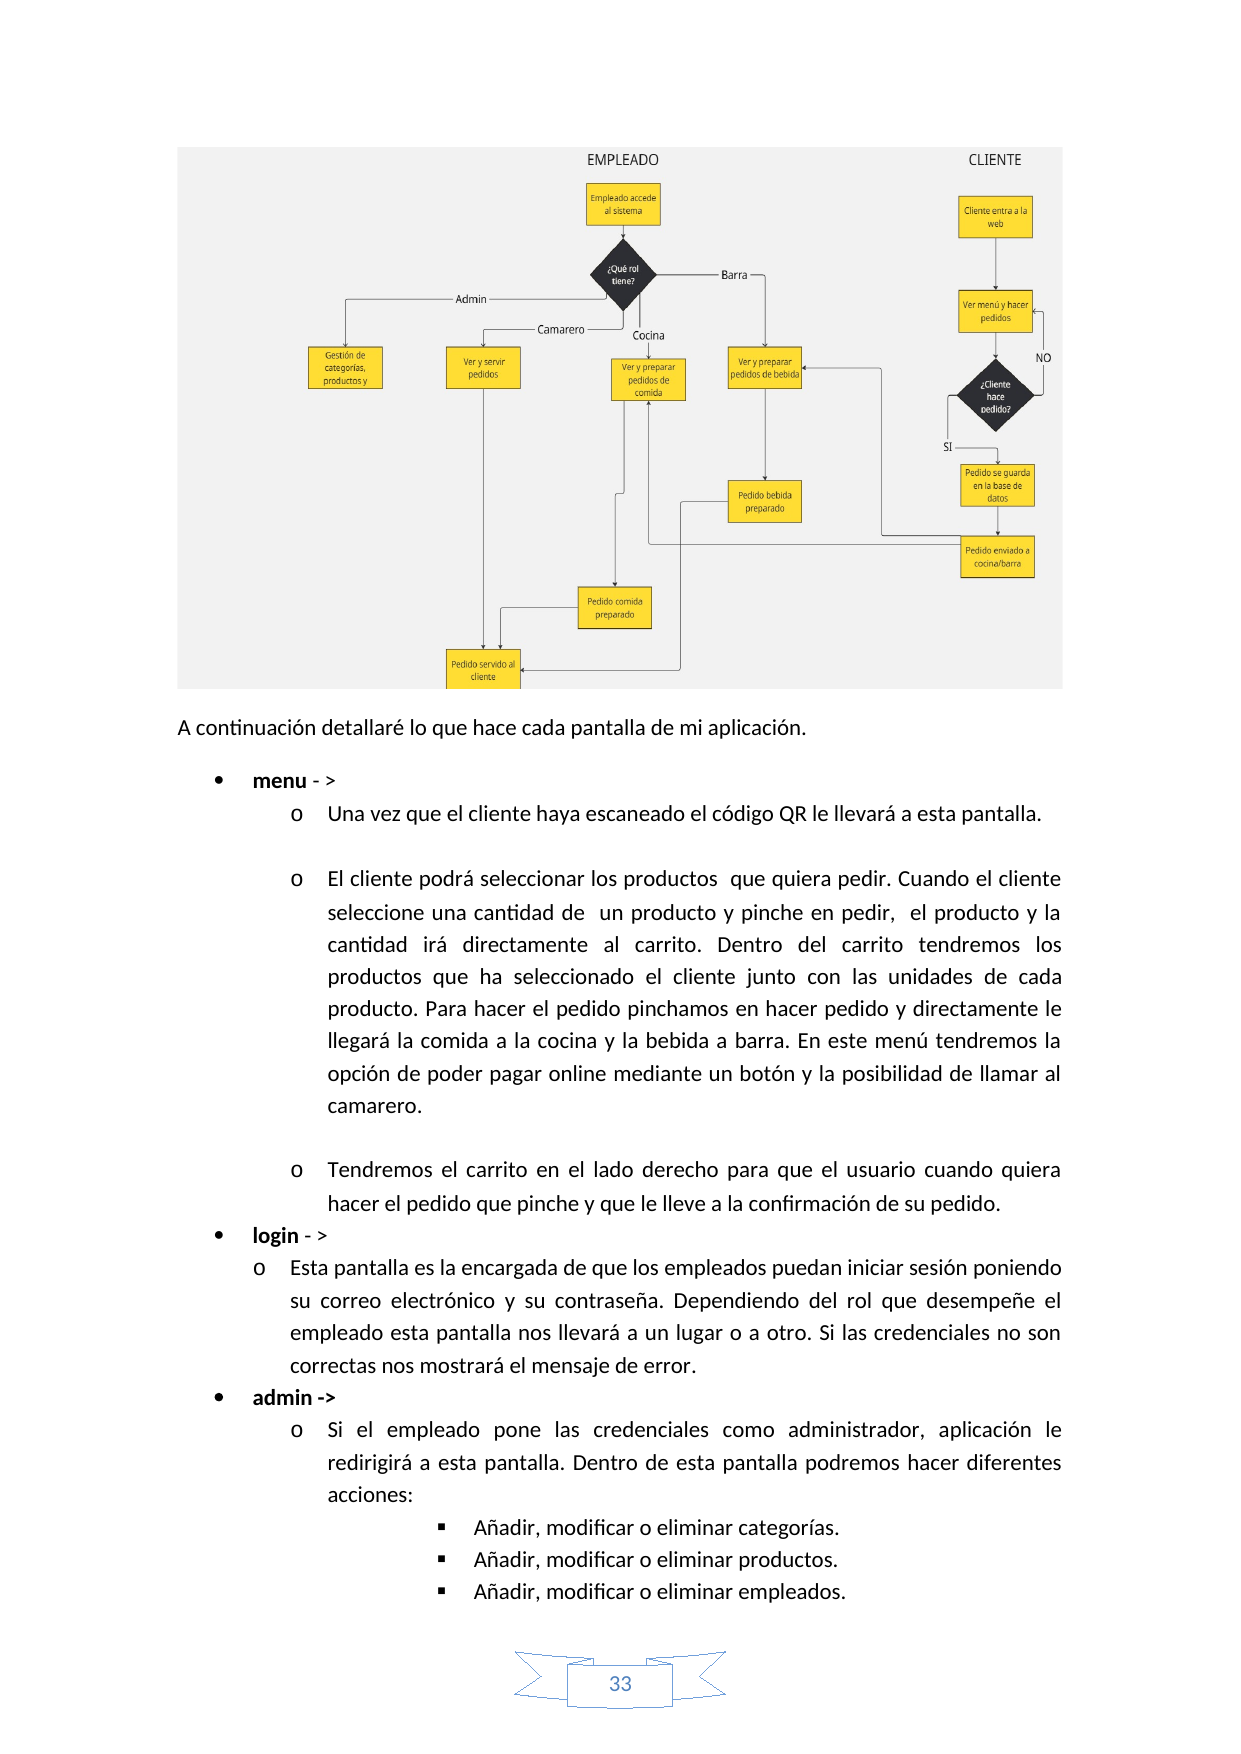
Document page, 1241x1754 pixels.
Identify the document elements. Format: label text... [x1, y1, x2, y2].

list Añadir, modificar o eliminar empleados. [436, 1577, 1063, 1605]
picture [177, 147, 1063, 689]
list Añadir, modificar o eliminar categorías. [436, 1513, 1063, 1541]
list Tendremos el carrito en el lado derecho para que el usuario cuando quiera hacer el pedido que pinche y que le lleve a la confirmación de su pedido. [290, 1155, 1063, 1217]
list login - > [215, 1221, 1063, 1249]
list Esta pantalla es la encargada de que los empleados puedan iniciar sesión poniendo su correo electrónico y su contraseña. Dependiendo del rol que desempeñe el empleado esta pantalla nos llevará a un lugar o a otro. Si las credenciales no son correctas nos mostrará el mensaje de error. [252, 1253, 1063, 1379]
list El cliente podrá seleccionar los productos que quiera pedir. Cuando el cliente seleccione una cantidad de un producto y pinche en pedir, el producto y la cantidad irá directamente al carrito. Dentro del carrito tendremos los productos que ha seleccionado el cliente junto con las unidades de cada producto. Para hacer el pedido pinchamos en hacer pedido y directamente le llegará la comida a la cocina y la bebida a barra. En este menú tendremos la opción de poder pagar online mediante un botón y la posibilidad de llamar al camarero. [290, 864, 1063, 1119]
list Añadir, modificar o eliminar productos. [436, 1545, 1063, 1573]
list menu - > [215, 767, 1063, 794]
list admin -> [215, 1383, 1063, 1411]
list Si el empleado pone las credenciales como administrador, aplicación le redirigirá a esta pantalla. Dentro de esta pantalla podremos hacer diferentes acciones: [290, 1415, 1063, 1509]
text A continuación detallaré lo que hace cada pantalla de mi aplicación. [177, 713, 1063, 742]
list Una vez que el cliente haya escaneado el código QR le llevará a esta pantalla. [290, 799, 1063, 828]
